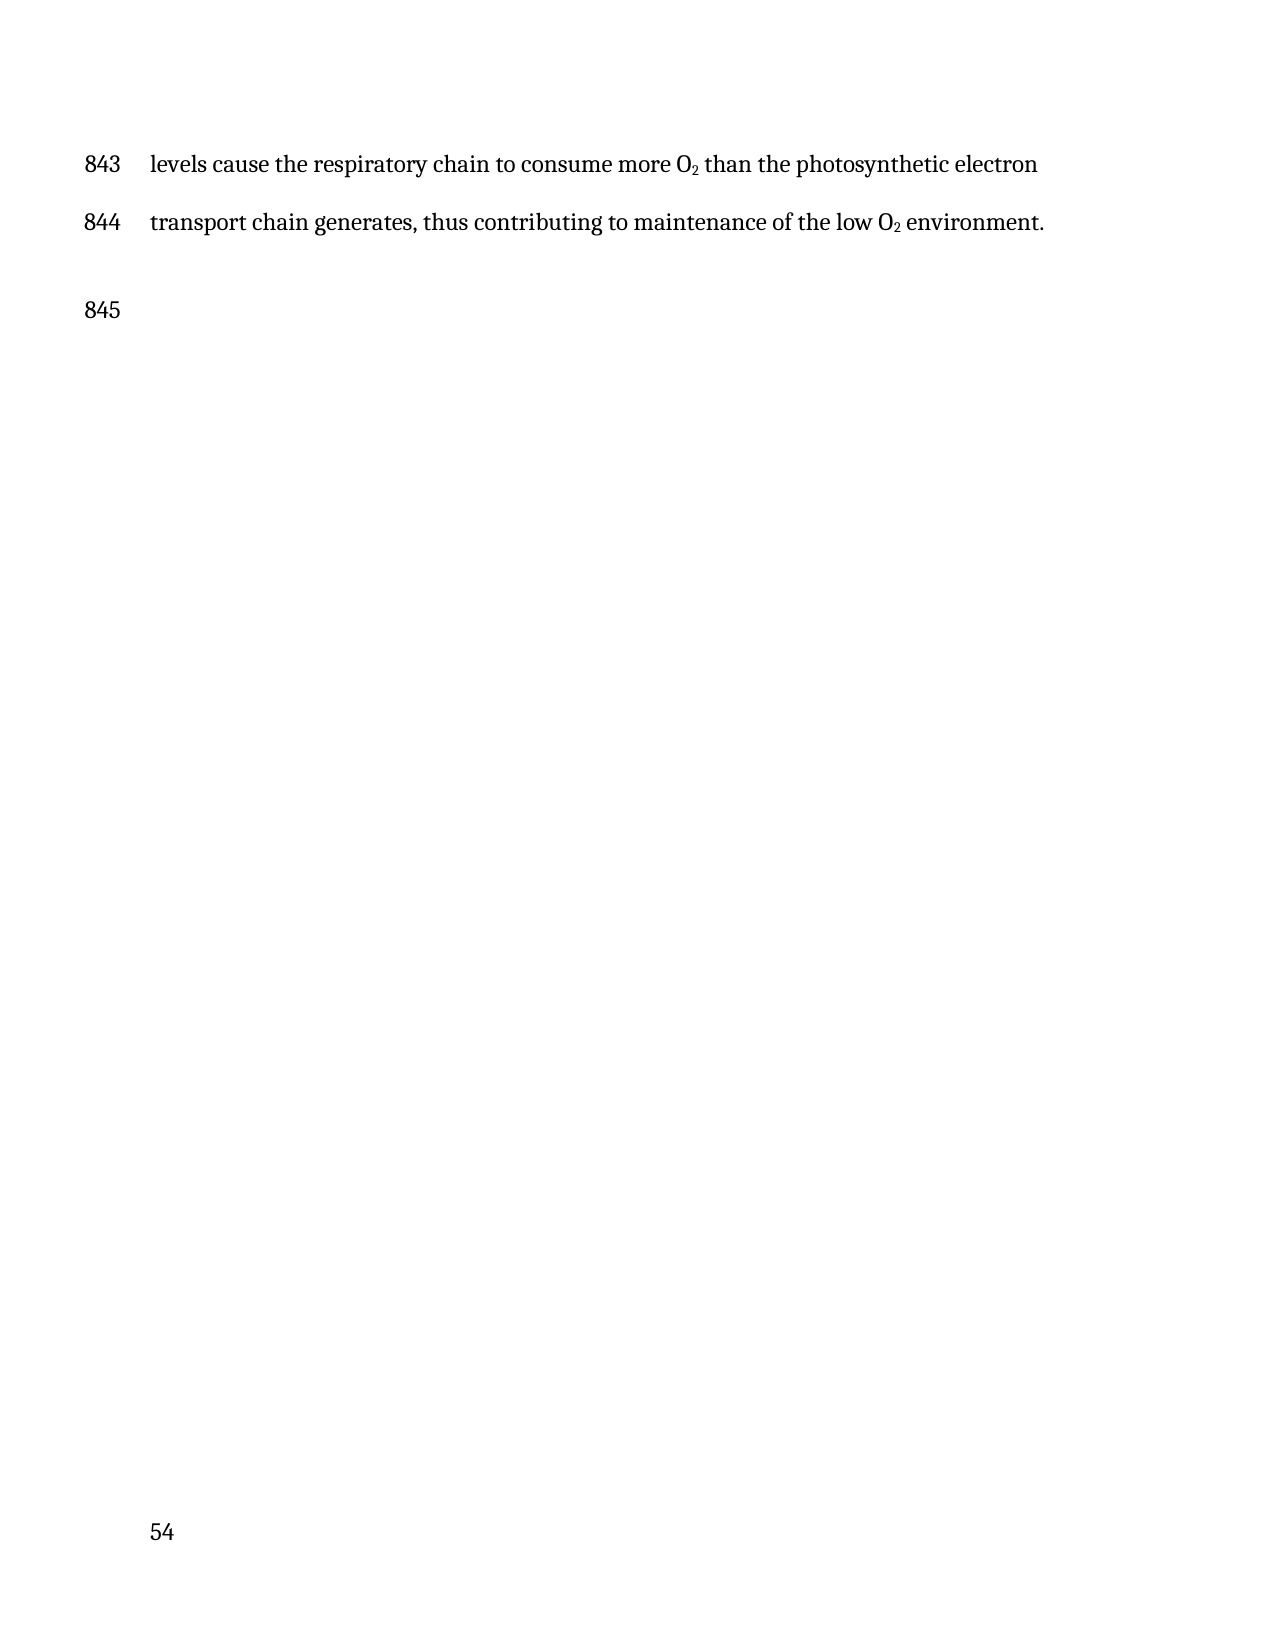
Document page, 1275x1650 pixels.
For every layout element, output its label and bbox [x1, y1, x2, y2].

text [150, 150, 1125, 236]
